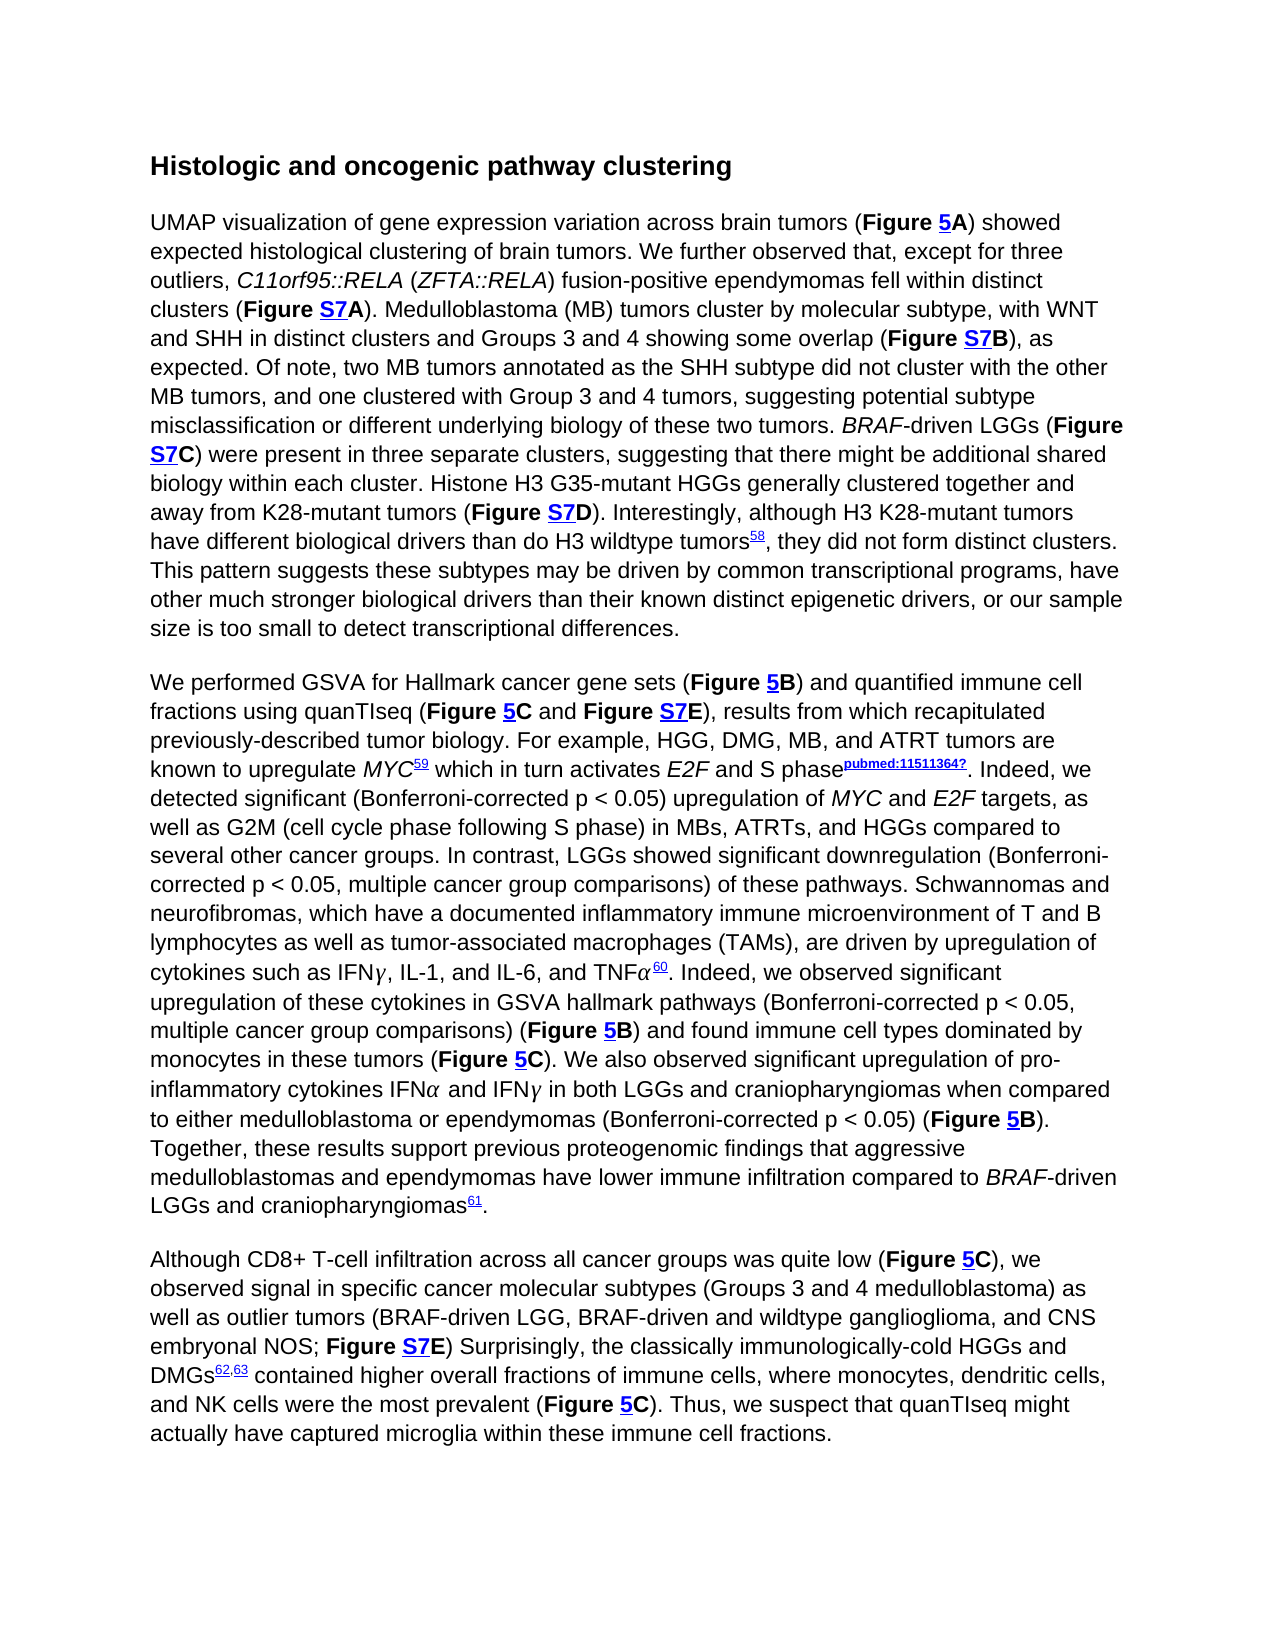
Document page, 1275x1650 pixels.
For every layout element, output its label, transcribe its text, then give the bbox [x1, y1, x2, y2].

text We performed GSVA for Hallmark cancer gene sets (Figure 5B) and quantified immune cell fractions using quanTIseq (Figure 5C and Figure S7E), results from which recapitulated previously-described tumor biology. For example, HGG, DMG, MB, and ATRT tumors are known to upregulate MYC59 which in turn activates E2F and S phasepubmed:11511364?. Indeed, we detected significant (Bonferroni-corrected p < 0.05) upregulation of MYC and E2F targets, as well as G2M (cell cycle phase following S phase) in MBs, ATRTs, and HGGs compared to several other cancer groups. In contrast, LGGs showed significant downregulation (Bonferroni-corrected p < 0.05, multiple cancer group comparisons) of these pathways. Schwannomas and neurofibromas, which have a documented inflammatory immune microenvironment of T and B lymphocytes as well as tumor-associated macrophages (TAMs), are driven by upregulation of cytokines such as IFN, IL-1, and IL-6, and TNF60. Indeed, we observed significant upregulation of these cytokines in GSVA hallmark pathways (Bonferroni-corrected p < 0.05, multiple cancer group comparisons) (Figure 5B) and found immune cell types dominated by monocytes in these tumors (Figure 5C). We also observed significant upregulation of pro-inflammatory cytokines IFN and IFN in both LGGs and craniopharyngiomas when compared to either medulloblastoma or ependymomas (Bonferroni-corrected p < 0.05) (Figure 5B). Together, these results support previous proteogenomic findings that aggressive medulloblastomas and ependymomas have lower immune infiltration compared to BRAF-driven LGGs and craniopharyngiomas61. [150, 669, 1125, 1219]
text Although CD8+ T-cell infiltration across all cancer groups was quite low (Figure 5C), we observed signal in specific cancer molecular subtypes (Groups 3 and 4 medulloblastoma) as well as outlier tumors (BRAF-driven LGG, BRAF-driven and wildtype ganglioglioma, and CNS embryonal NOS; Figure S7E) Surprisingly, the classically immunologically-cold HGGs and DMGs62,63 contained higher overall fractions of immune cells, where monocytes, dendritic cells, and NK cells were the most prevalent (Figure 5C). Thus, we suspect that quanTIseq might actually have captured microglia within these immune cell fractions. [150, 1246, 1125, 1447]
text UMAP visualization of gene expression variation across brain tumors (Figure 5A) showed expected histological clustering of brain tumors. We further observed that, except for three outliers, C11orf95::RELA (ZFTA::RELA) fusion-positive ependymomas fell within distinct clusters (Figure S7A). Medulloblastoma (MB) tumors cluster by molecular subtype, with WNT and SHH in distinct clusters and Groups 3 and 4 showing some overlap (Figure S7B), as expected. Of note, two MB tumors annotated as the SHH subtype did not cluster with the other MB tumors, and one clustered with Group 3 and 4 tumors, suggesting potential subtype misclassification or different underlying biology of these two tumors. BRAF-driven LGGs (Figure S7C) were present in three separate clusters, suggesting that there might be additional shared biology within each cluster. Histone H3 G35-mutant HGGs generally clustered together and away from K28-mutant tumors (Figure S7D). Interestingly, although H3 K28-mutant tumors have different biological drivers than do H3 wildtype tumors58, they did not form distinct clusters. This pattern suggests these subtypes may be driven by common transcriptional programs, have other much stronger biological drivers than their known distinct epigenetic drivers, or our sample size is too small to detect transcriptional differences. [150, 209, 1125, 641]
subtitle Histologic and oncogenic pathway clustering [150, 150, 1125, 181]
